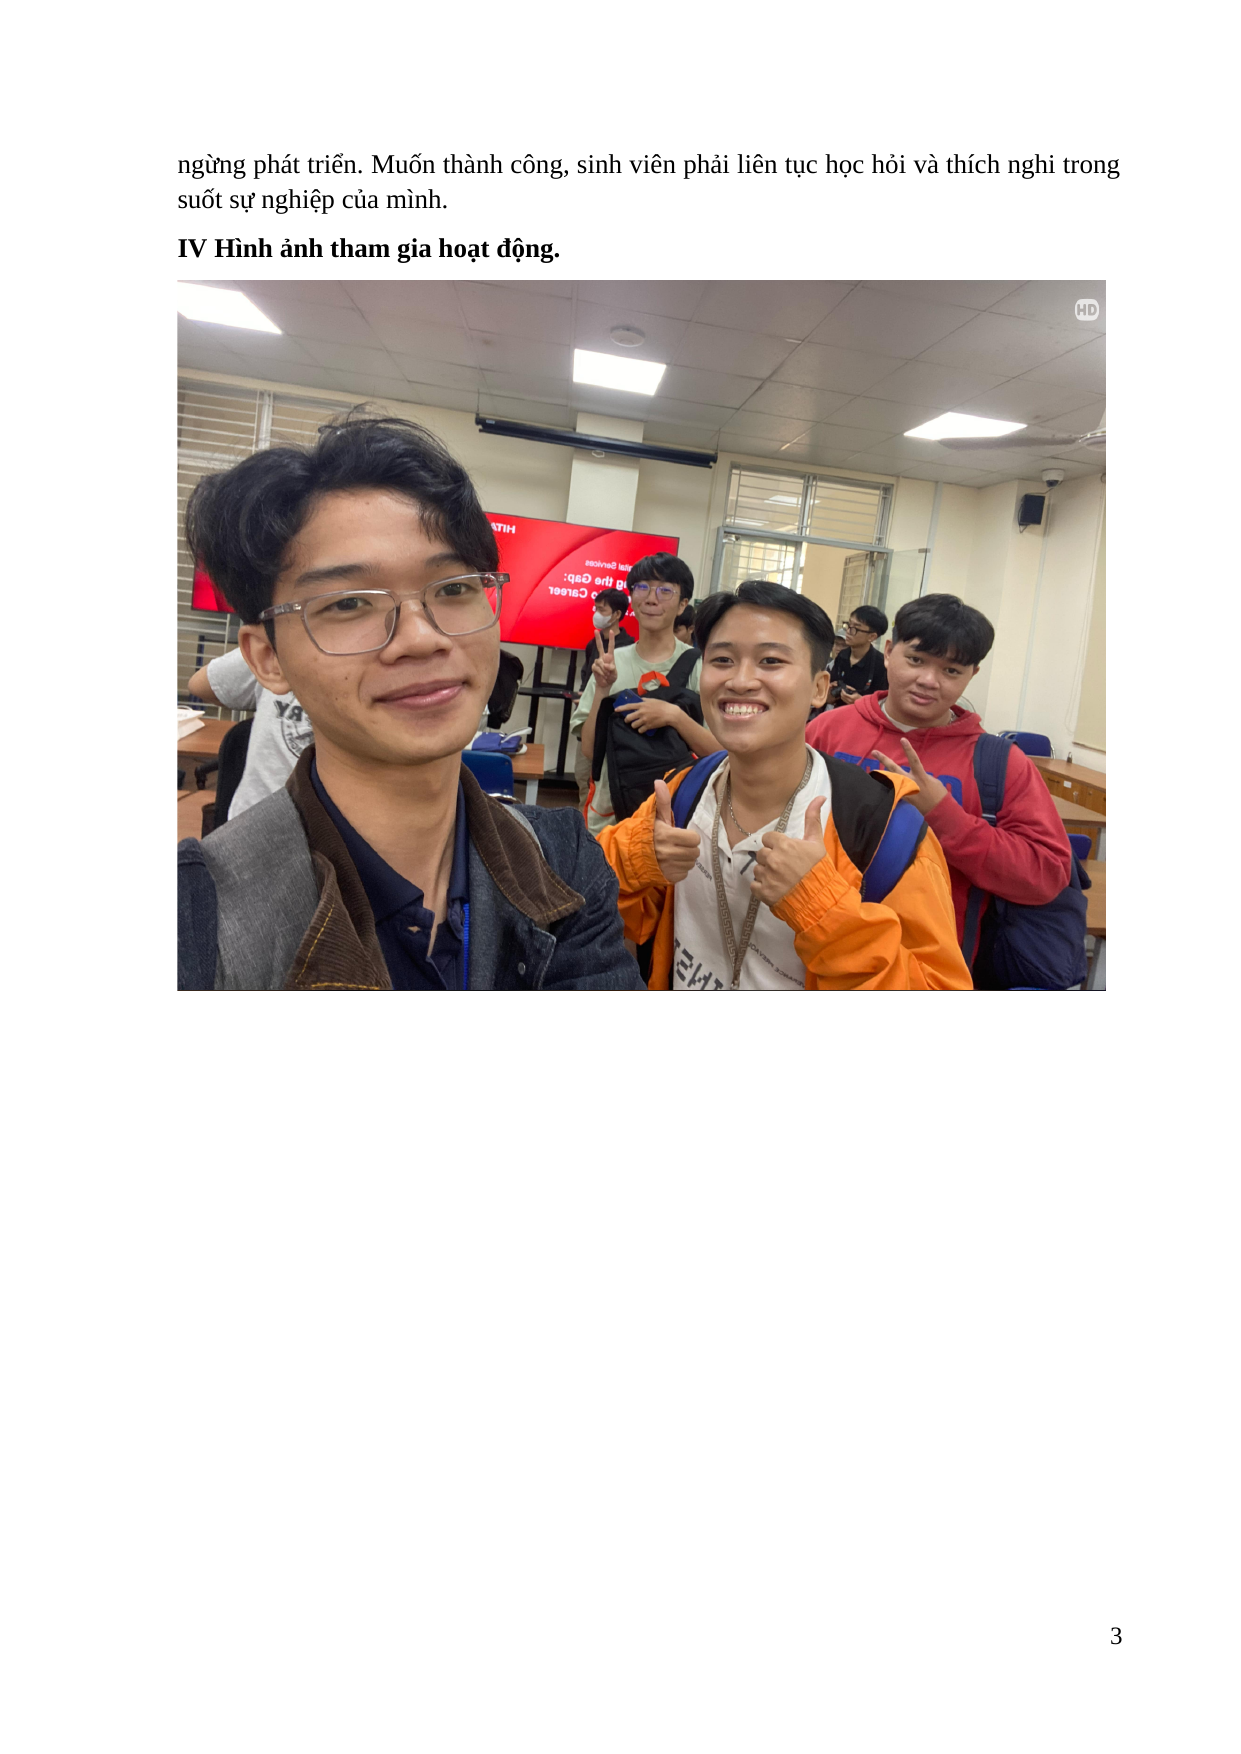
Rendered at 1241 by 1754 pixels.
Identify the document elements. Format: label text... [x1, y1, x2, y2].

picture [177, 280, 1106, 991]
subtitle Hình ảnh tham gia hoạt động. [177, 232, 1122, 263]
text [177, 148, 1122, 214]
